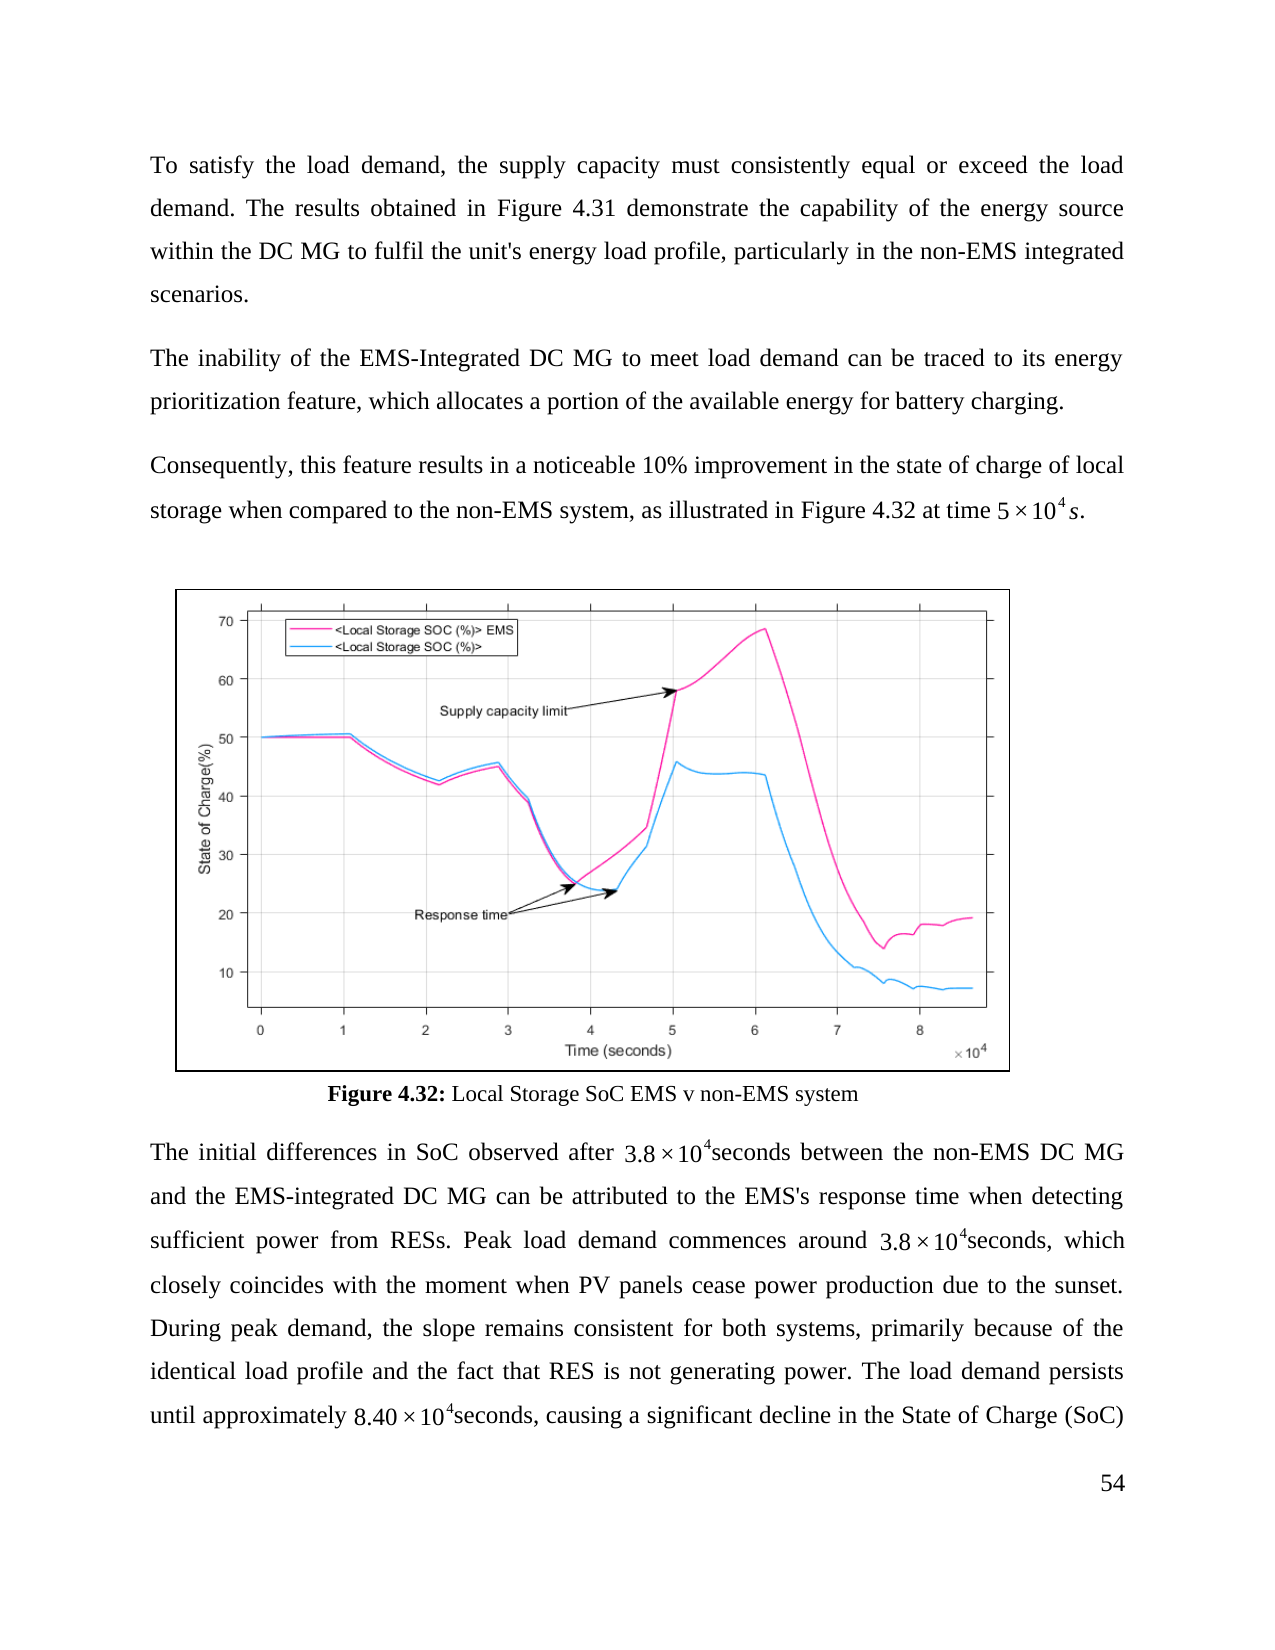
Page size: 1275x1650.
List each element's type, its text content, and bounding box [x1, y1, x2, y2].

text The inability of the EMS-Integrated DC MG to meet load demand can be traced to its energy prioritization feature, which allocates a portion of the available energy for battery charging. [150, 343, 1125, 415]
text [150, 1136, 1125, 1430]
